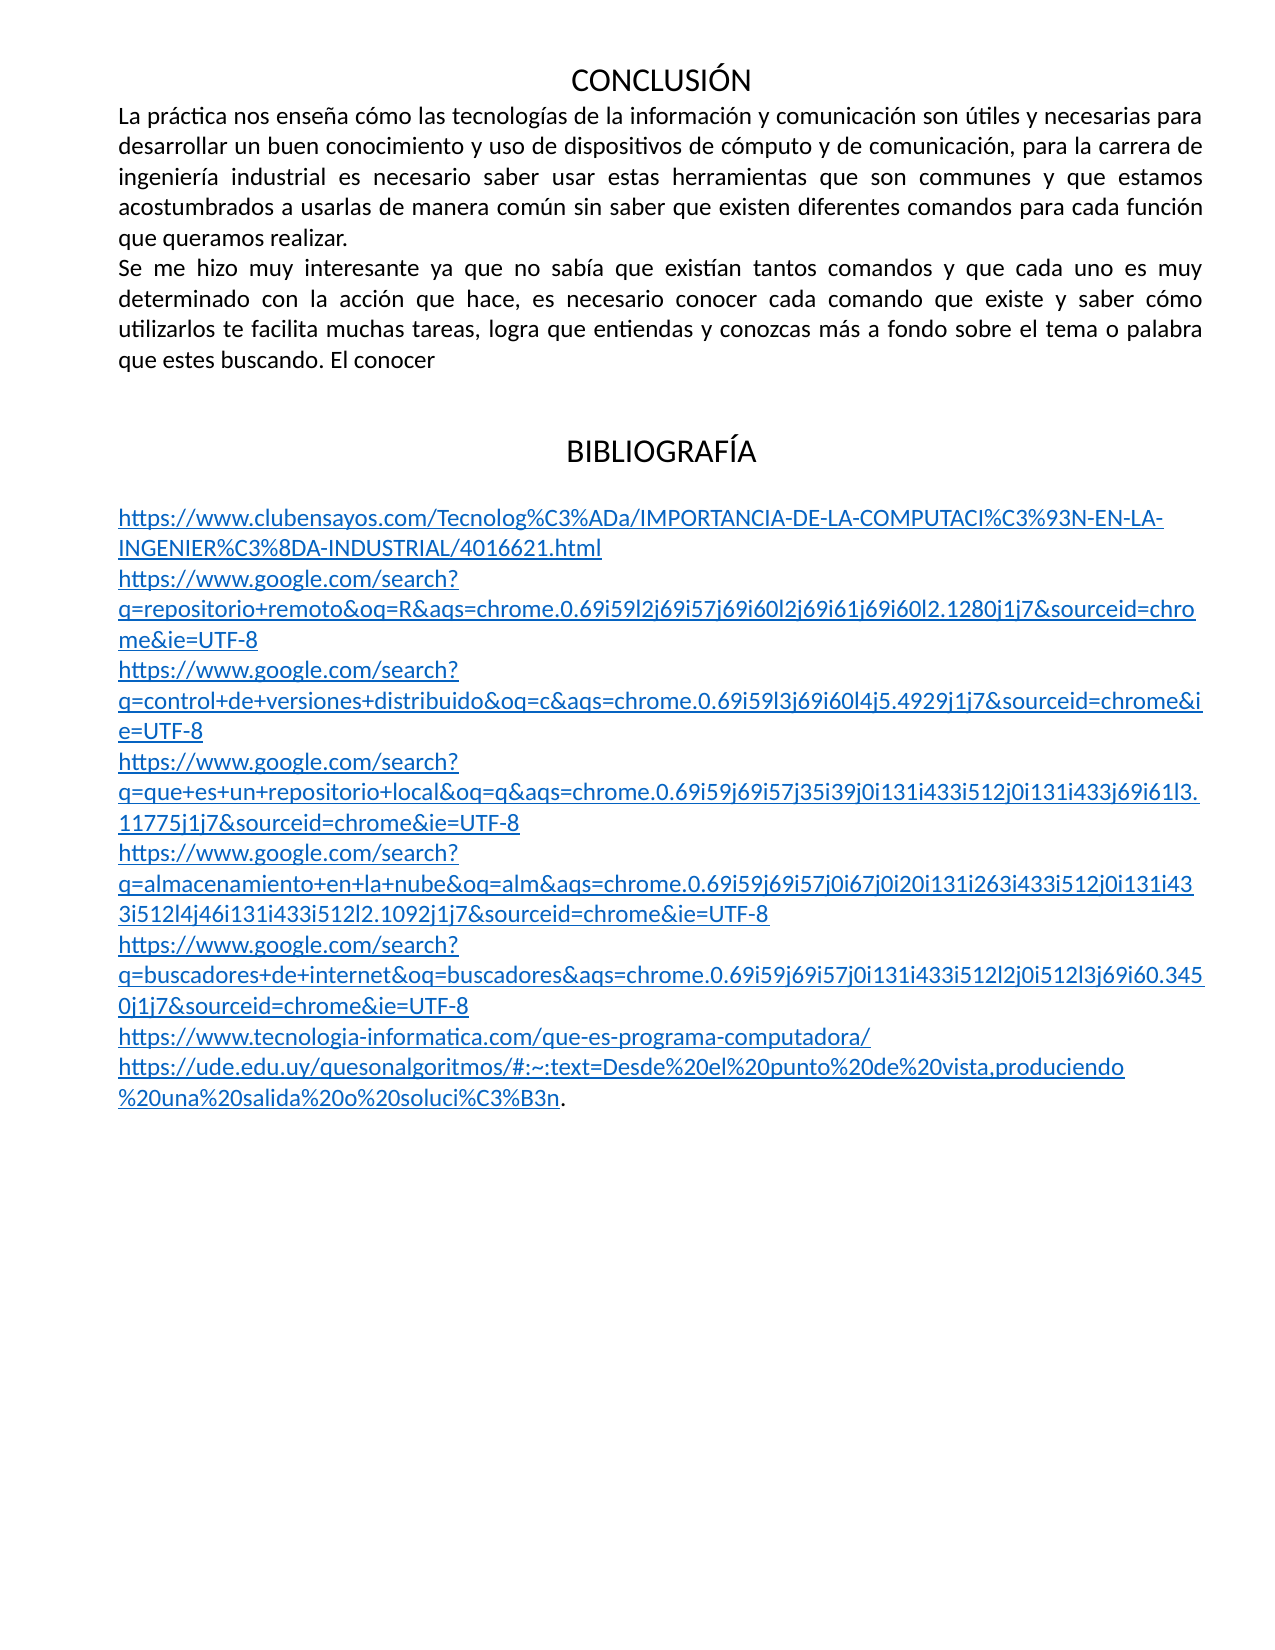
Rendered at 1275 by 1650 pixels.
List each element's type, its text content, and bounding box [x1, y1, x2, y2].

text https://ude.edu.uy/quesonalgoritmos/#:~:text=Desde%20el%20punto%20de%20vista,produciendo%20una%20salida%20o%20soluci%C3%B3n. [118, 1051, 1205, 1112]
text https://www.tecnologia-informatica.com/que-es-programa-computadora/ [118, 1021, 1205, 1051]
text https://www.google.com/search?q=buscadores+de+internet&oq=buscadores&aqs=chrome.0.69i59j69i57j0i131i433i512l2j0i512l3j69i60.3450j1j7&sourceid=chrome&ie=UTF-8 [118, 987, 1205, 1021]
text https://www.google.com/search?q=que+es+un+repositorio+local&oq=q&aqs=chrome.0.69i59j69i57j35i39j0i131i433i512j0i131i433j69i61l3.11775j1j7&sourceid=chrome&ie=UTF-8 [118, 746, 1205, 837]
text https://www.google.com/search?q=control+de+versiones+distribuido&oq=c&aqs=chrome.0.69i59l3j69i60l4j5.4929j1j7&sourceid=chrome&ie=UTF-8 [118, 654, 1205, 746]
text La práctica nos enseña cómo las tecnologías de la información y comunicación son útiles y necesarias para desarrollar un buen conocimiento y uso de dispositivos de cómputo y de comunicación, para la carrera de ingeniería industrial es necesario saber usar estas herramientas que son communes y que estamos acostumbrados a usarlas de manera común sin saber que existen diferentes comandos para cada función que queramos realizar. [118, 100, 1205, 252]
text https://www.google.com/search?q=repositorio+remoto&oq=R&aqs=chrome.0.69i59l2j69i57j69i60l2j69i61j69i60l2.1280j1j7&sourceid=chrome&ie=UTF-8 [118, 563, 1205, 654]
text BIBLIOGRAFÍA [118, 431, 1205, 471]
text https://www.clubensayos.com/Tecnolog%C3%ADa/IMPORTANCIA-DE-LA-COMPUTACI%C3%93N-EN-LA-INGENIER%C3%8DA-INDUSTRIAL/4016621.html [118, 502, 1205, 563]
text https://www.google.com/search?q=buscadores+de+internet&oq=buscadores&aqs=chrome.0.69i59j69i57j0i131i433i512l2j0i512l3j69i60.3450j1j7&sourceid=chrome&ie=UTF-8 [118, 929, 1205, 986]
text Se me hizo muy interesante ya que no sabía que existían tantos comandos y que cada uno es muy determinado con la acción que hace, es necesario conocer cada comando que existe y saber cómo utilizarlos te facilita muchas tareas, logra que entiendas y conozcas más a fondo sobre el tema o palabra que estes buscando. El conocer [118, 252, 1205, 374]
text CONCLUSIÓN [118, 59, 1205, 100]
text https://www.google.com/search?q=almacenamiento+en+la+nube&oq=alm&aqs=chrome.0.69i59j69i57j0i67j0i20i131i263i433i512j0i131i433i512l4j46i131i433i512l2.1092j1j7&sourceid=chrome&ie=UTF-8 [118, 837, 1205, 929]
